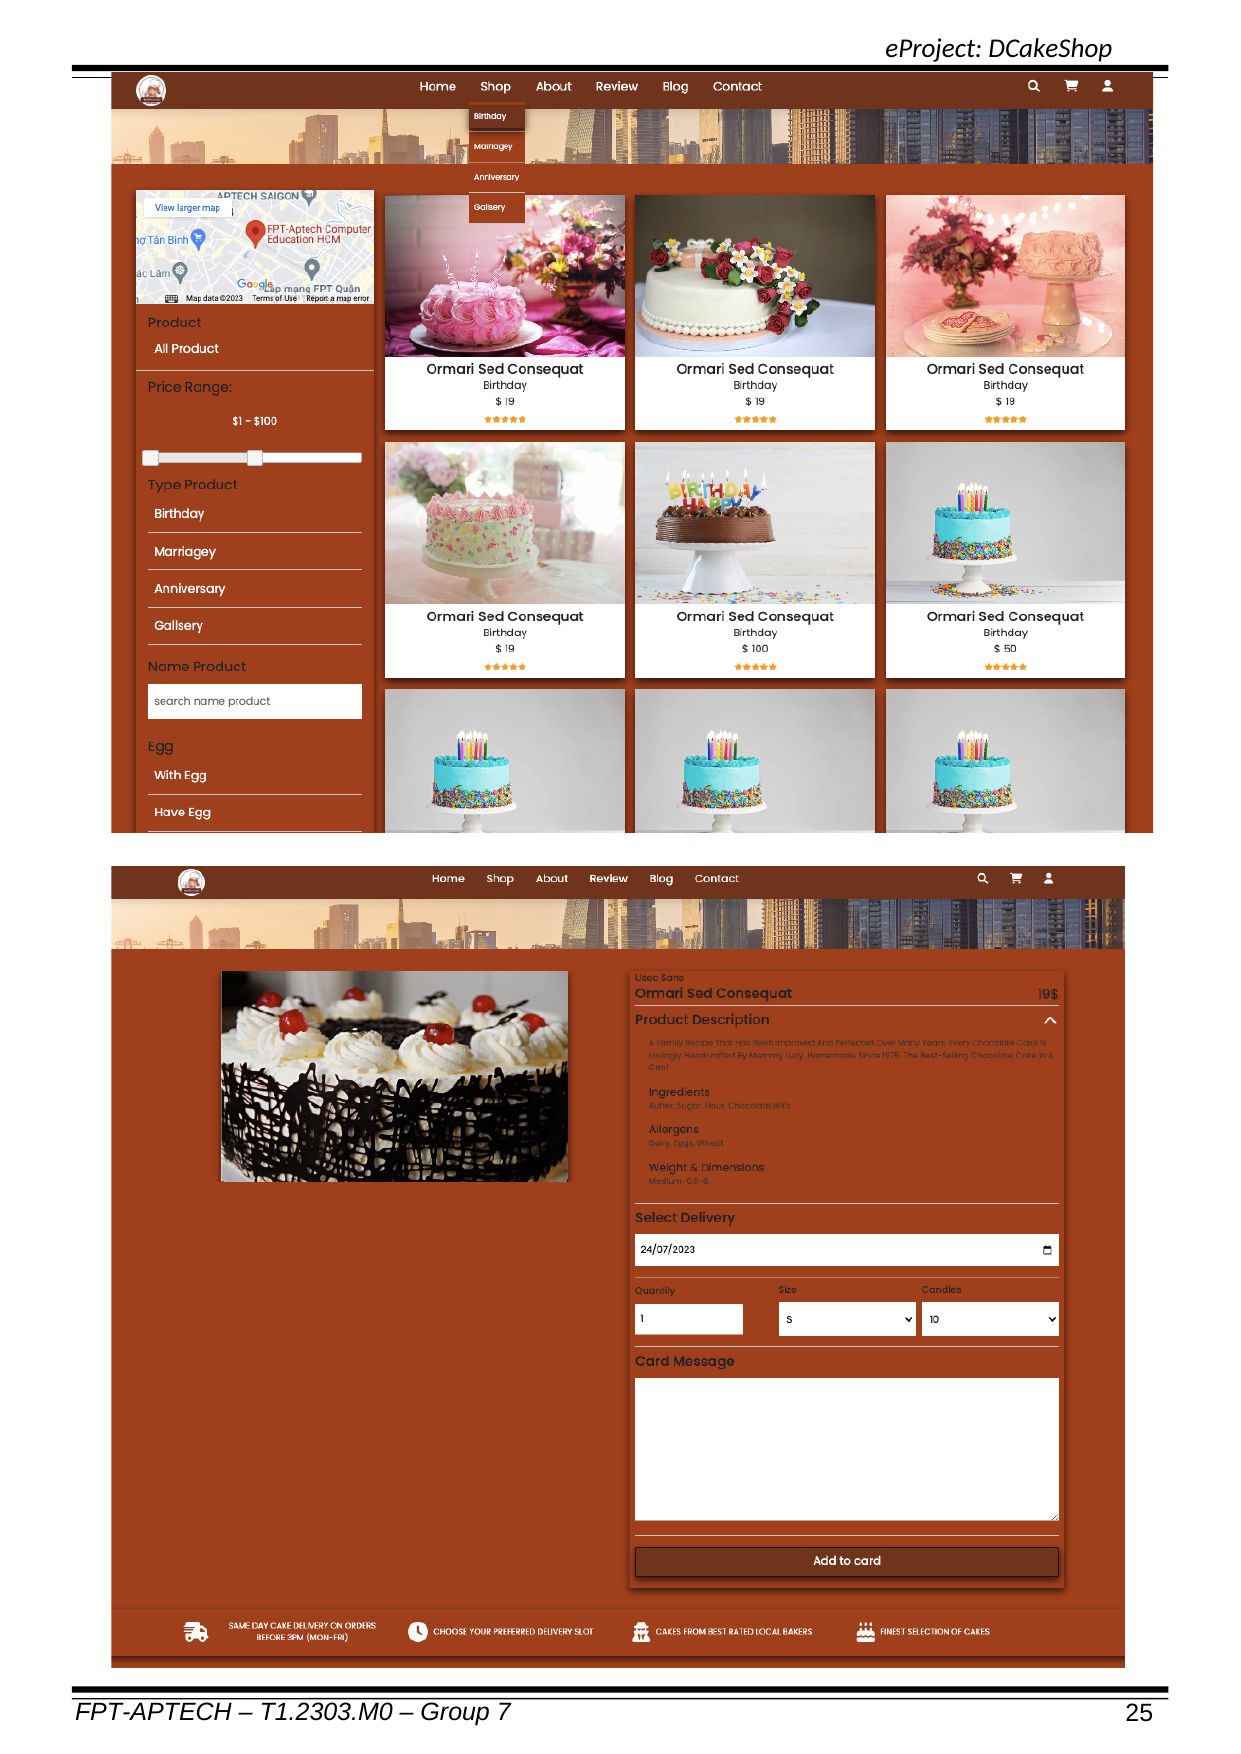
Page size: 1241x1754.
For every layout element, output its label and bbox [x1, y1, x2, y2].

picture [111, 72, 1154, 833]
picture [111, 866, 1125, 1668]
